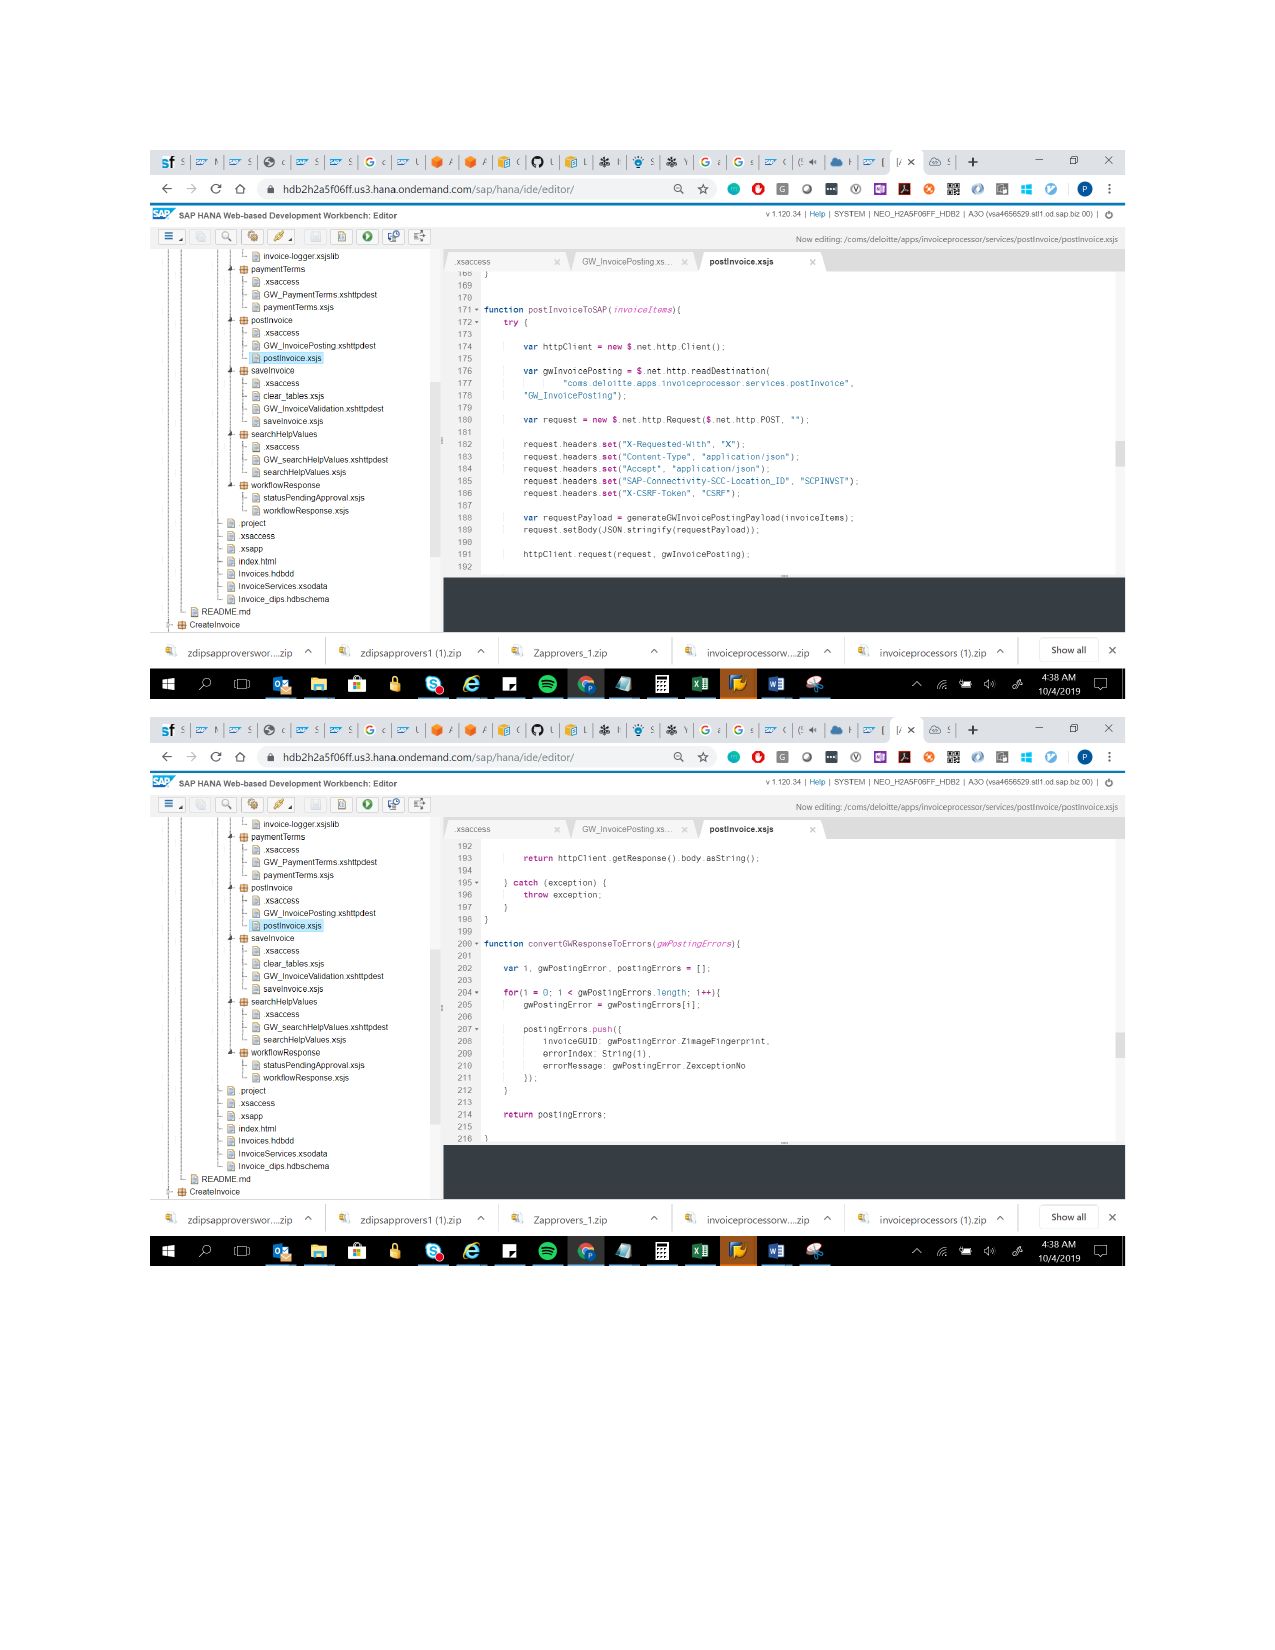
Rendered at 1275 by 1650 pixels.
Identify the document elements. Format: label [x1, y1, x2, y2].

picture [150, 717, 1125, 1266]
picture [150, 150, 1125, 699]
